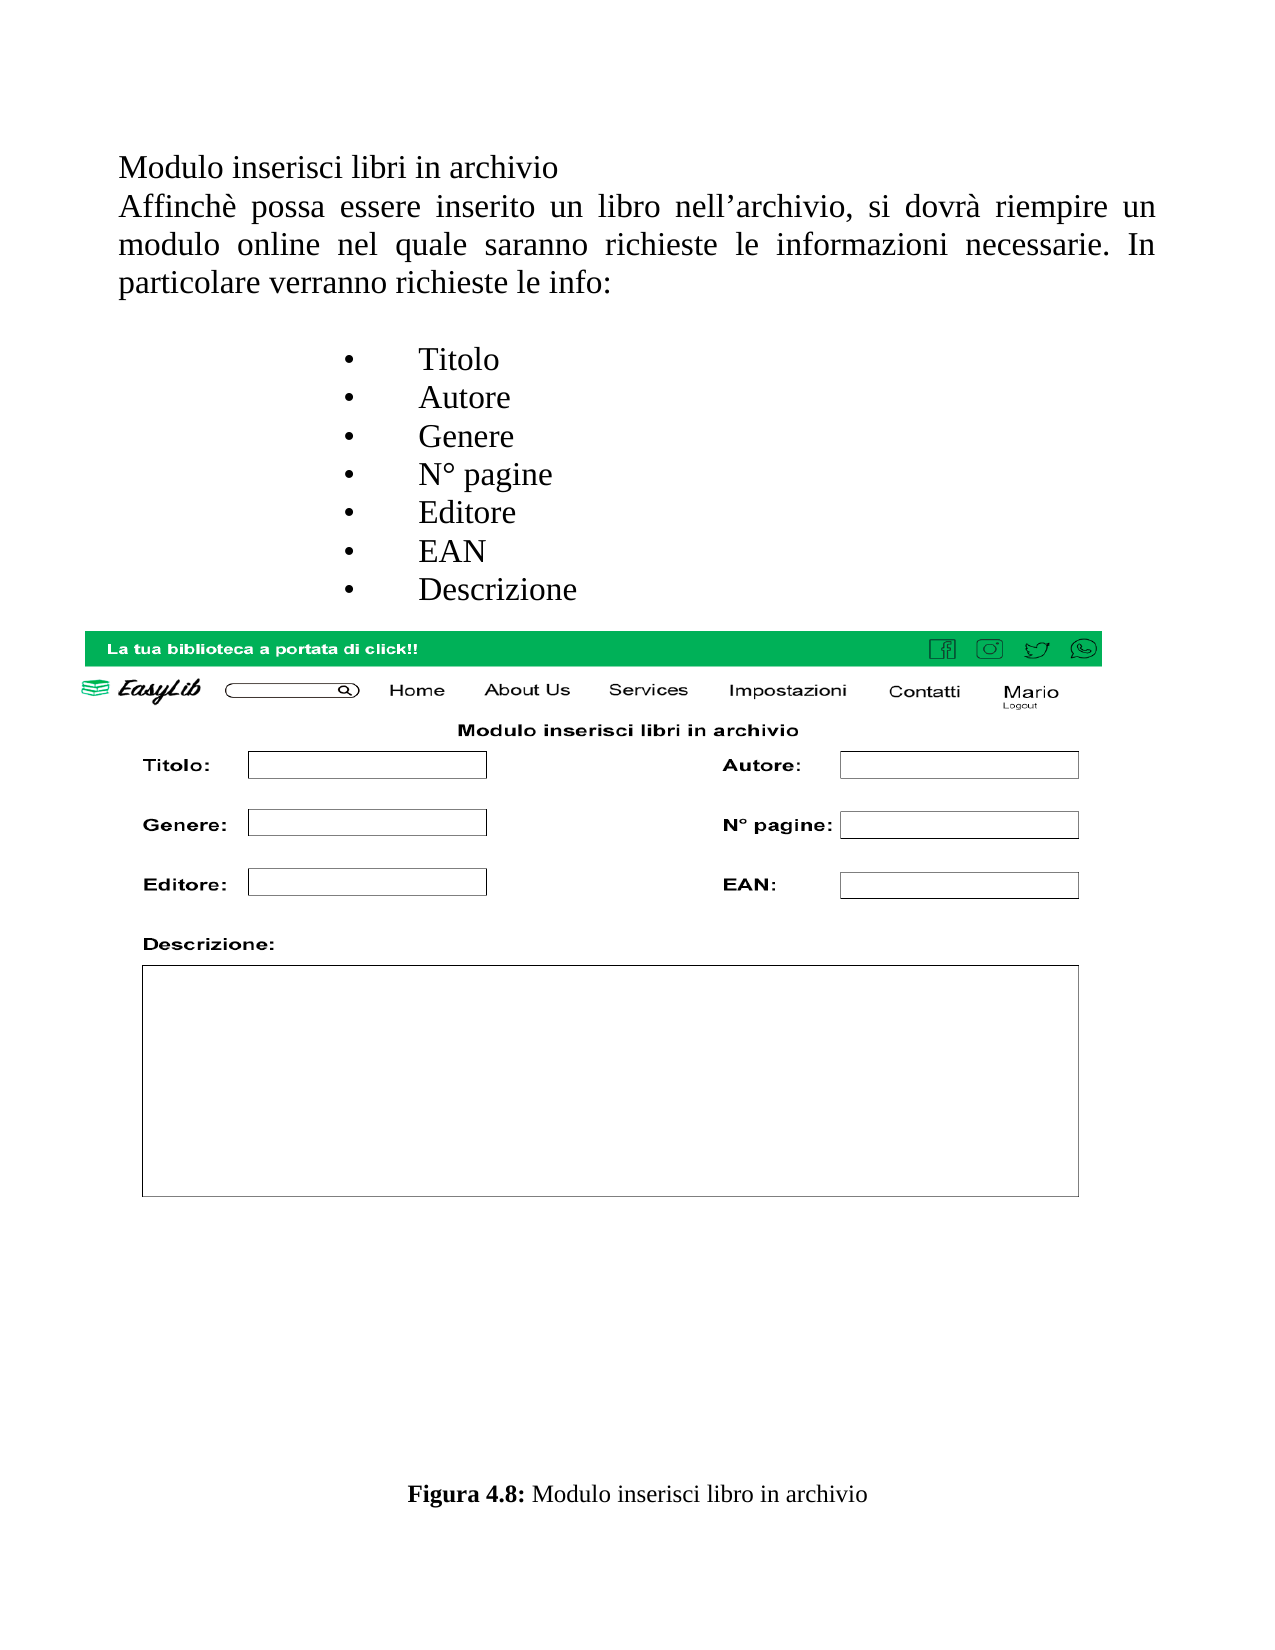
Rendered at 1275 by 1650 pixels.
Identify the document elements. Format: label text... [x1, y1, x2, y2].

text • Descrizione [268, 569, 1157, 608]
text Affinchè possa essere inserito un libro nell’archivio, si dovrà riempire un modulo online nel quale saranno richieste le informazioni necessarie. In particolare verranno richieste le info: [118, 186, 1157, 301]
text Modulo inserisci libri in archivio [118, 148, 1157, 186]
text • Titolo [268, 339, 1157, 378]
text • Editore [268, 493, 1157, 531]
text • Autore [268, 378, 1157, 416]
text • Genere [268, 416, 1157, 454]
text • N° pagine [268, 454, 1157, 493]
picture [73, 631, 1113, 1475]
text Figura 4.8: Modulo inserisci libro in archivio [118, 1479, 1157, 1508]
text • EAN [268, 531, 1157, 569]
